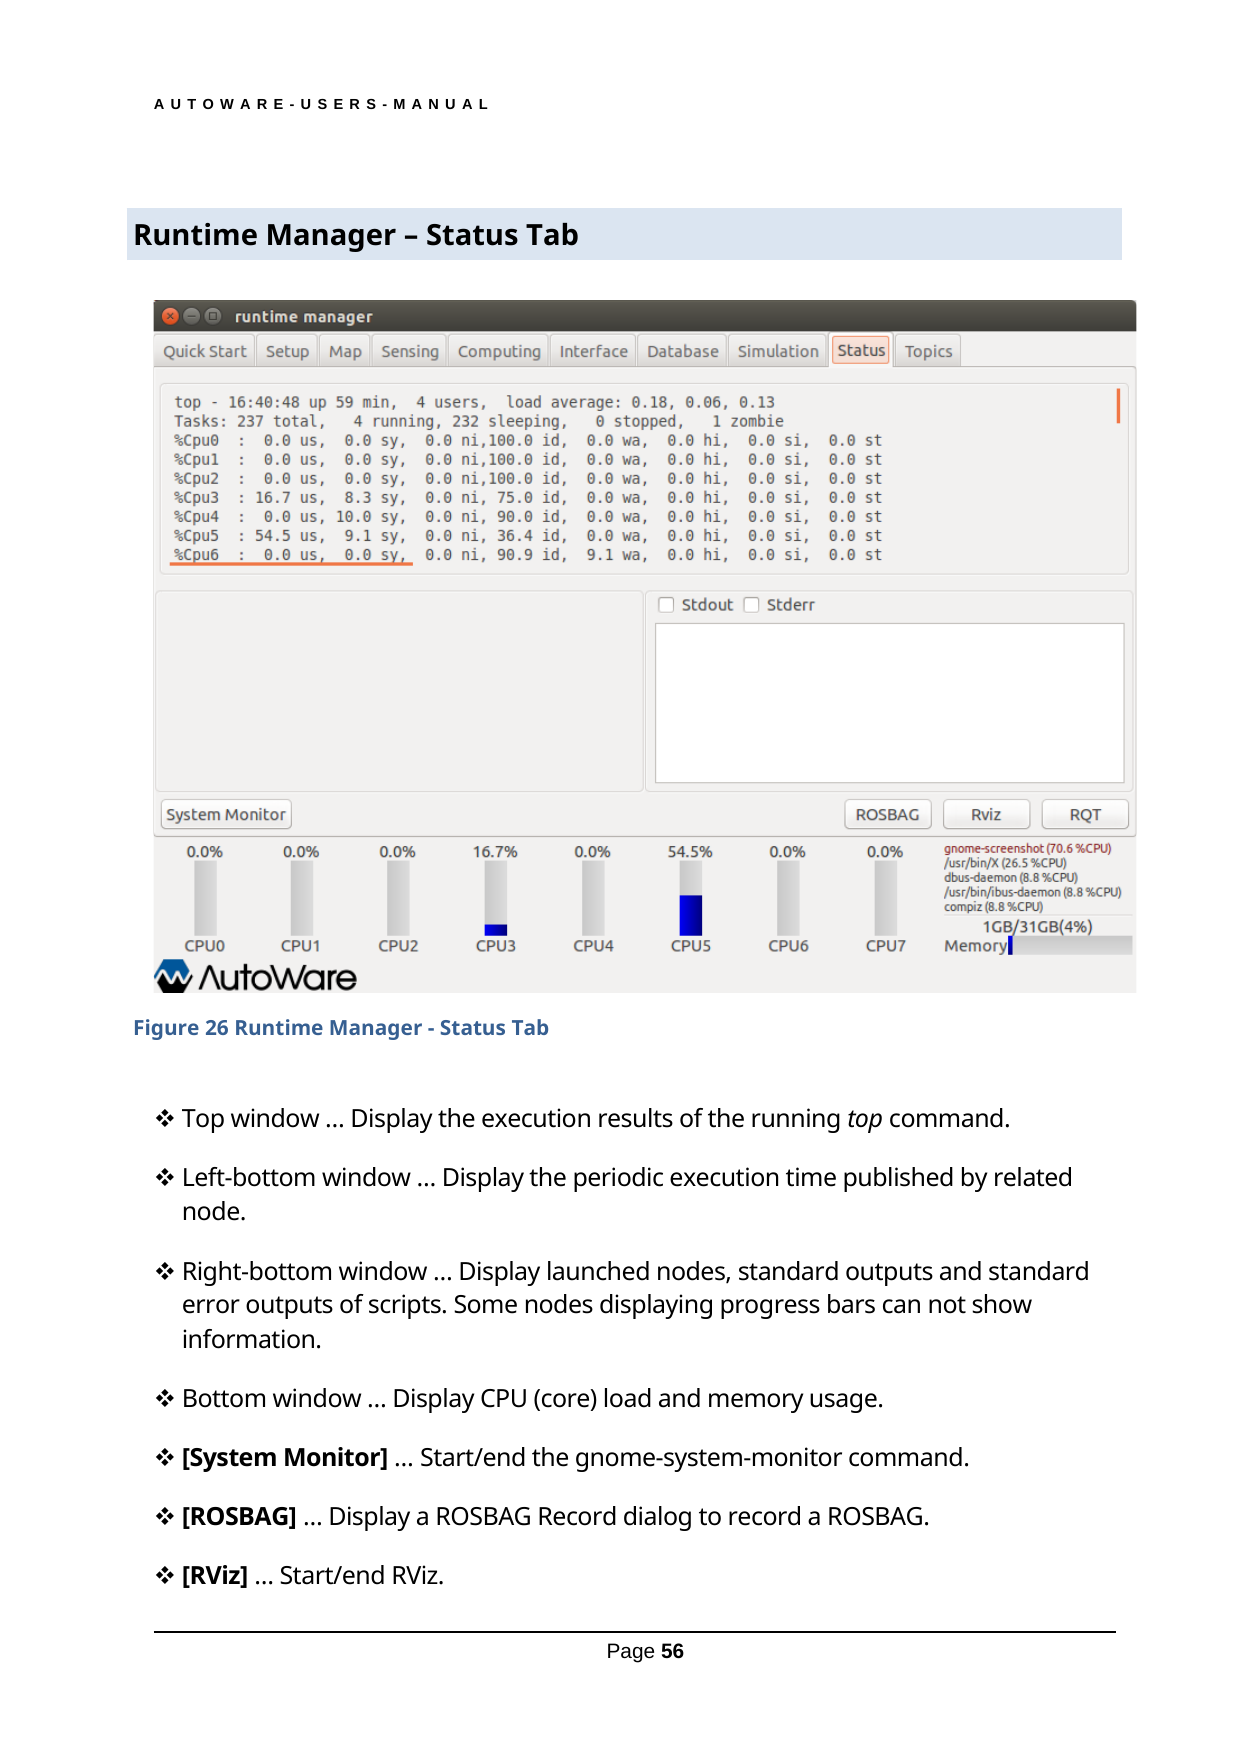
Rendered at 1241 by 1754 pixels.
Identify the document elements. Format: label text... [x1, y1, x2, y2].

text Bottom window … Display CPU (core) load and memory usage. [154, 1380, 1116, 1414]
text [System Monitor] … Start/end the gnome-system-monitor command. [154, 1439, 1116, 1473]
subtitle Runtime Manager – Status Tab [133, 214, 1116, 254]
text [RViz] … Start/end RViz. [154, 1557, 1116, 1592]
text Right-bottom window … Display launched nodes, standard outputs and standard error outputs of scripts. Some nodes displaying progress bars can not show information. [154, 1253, 1116, 1355]
text Top window … Display the execution results of the running top command. [154, 1101, 1116, 1135]
picture [153, 300, 1137, 993]
text [ROSBAG] … Display a ROSBAG Record dialog to record a ROSBAG. [154, 1498, 1116, 1532]
text Left-bottom window … Display the periodic execution time published by related node. [154, 1160, 1116, 1228]
